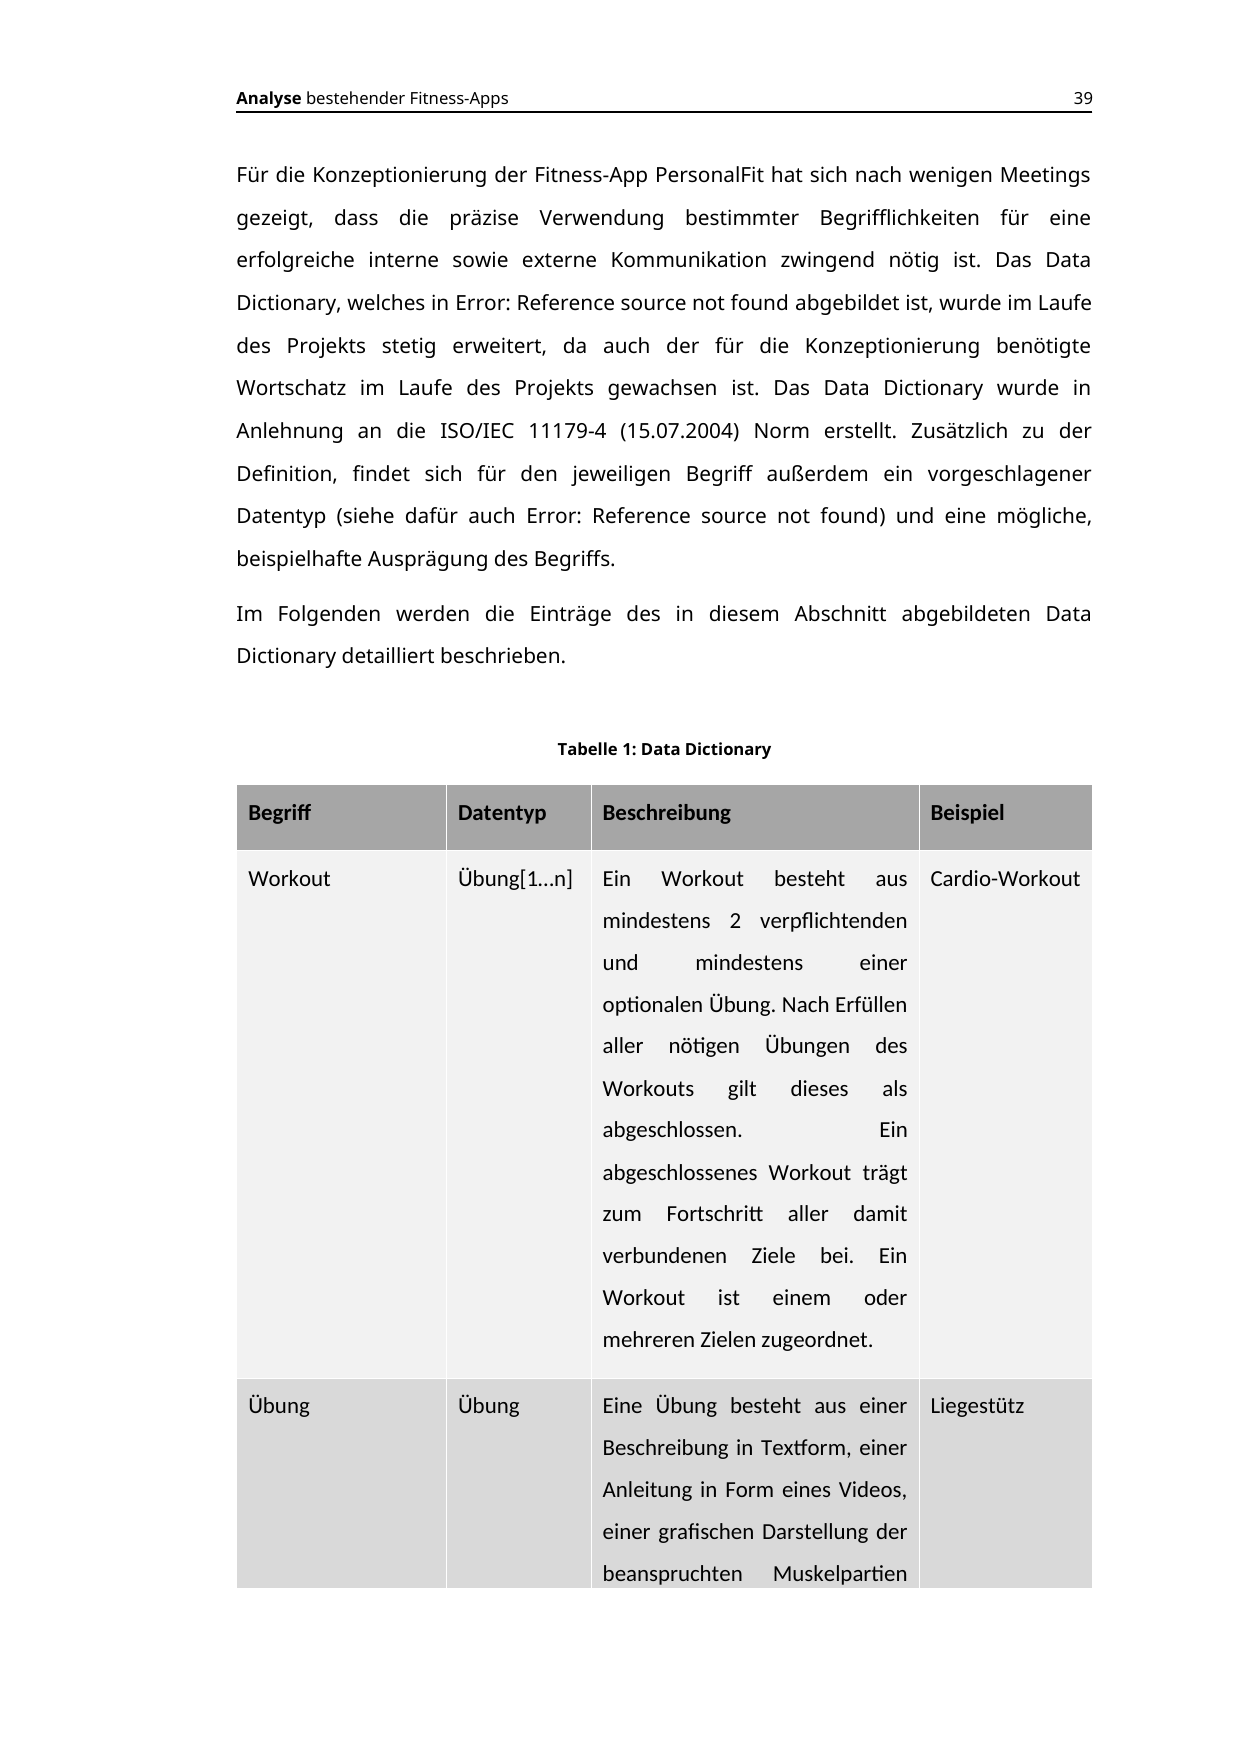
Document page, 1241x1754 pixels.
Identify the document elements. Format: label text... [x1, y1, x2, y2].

table_cell Ein Workout besteht aus mindestens 2 verpflichtenden und mindestens einer optionalen Übung. Nach Erfüllen aller nötigen Übungen des Workouts gilt dieses als abgeschlossen. Ein abgeschlossenes Workout trägt zum Fortschritt aller damit verbundenen Ziele bei. Ein Workout ist einem oder mehreren Zielen zugeordnet. [592, 851, 919, 1378]
table_header Begriff [237, 785, 446, 850]
table_cell Übung [237, 1379, 446, 1587]
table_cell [592, 1379, 919, 1587]
table_header Beschreibung [592, 785, 919, 850]
table_cell Liegestütz [920, 1379, 1092, 1587]
table_cell Workout [237, 851, 446, 1378]
table_header Beispiel [920, 785, 1092, 850]
table_header Datentyp [447, 785, 591, 850]
table_cell Cardio-Workout [920, 851, 1092, 1378]
table_cell Übung [447, 1379, 591, 1587]
table_cell Übung[1…n] [447, 851, 591, 1378]
text Tabelle 1: Data Dictionary [236, 738, 1092, 760]
text Im Folgenden werden die Einträge des in diesem Abschnitt abgebildeten Data Dictionary detailliert beschrieben. [236, 599, 1092, 670]
